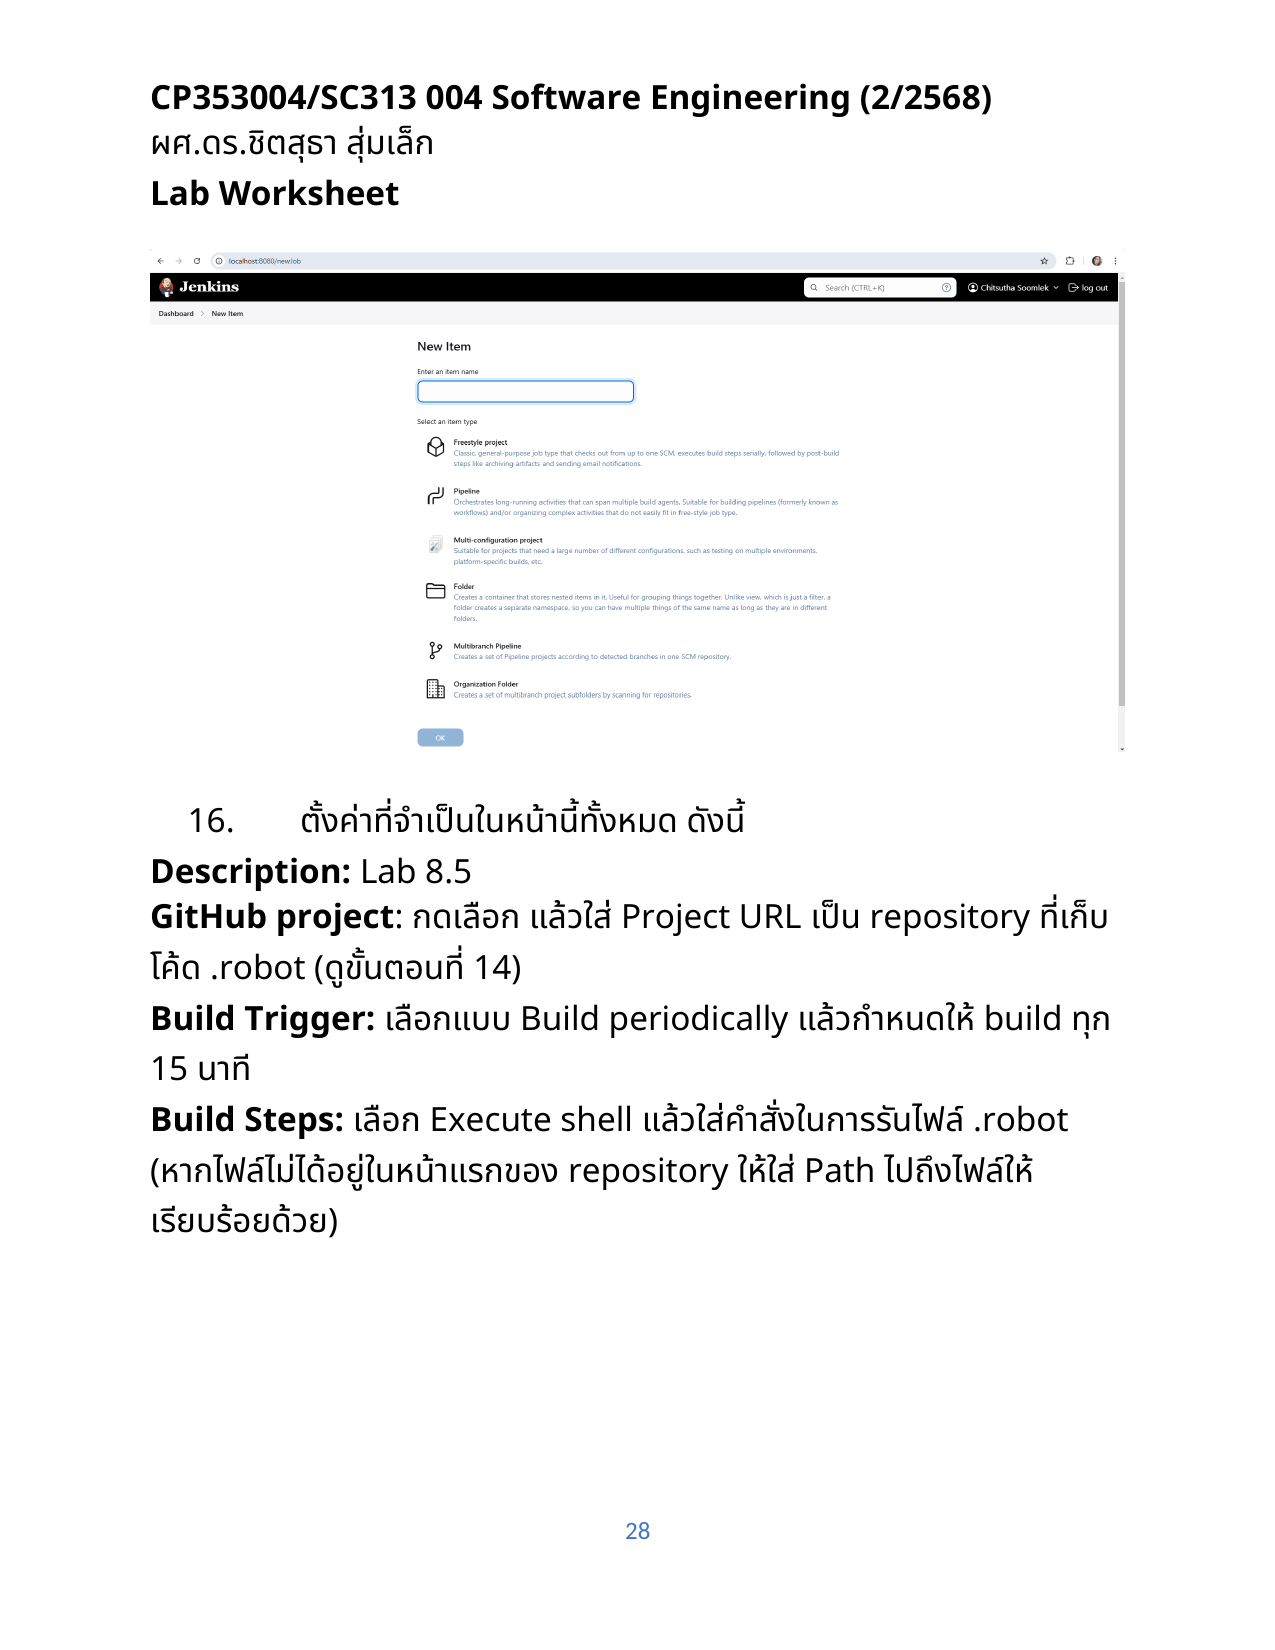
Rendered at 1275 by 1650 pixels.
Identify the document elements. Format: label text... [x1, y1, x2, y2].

list ตั้งค่าที่จำเป็นในหน้านี้ทั้งหมด ดังนี้ [187, 797, 1125, 848]
picture [150, 249, 1125, 752]
text Description: Lab 8.5 [150, 848, 1125, 893]
text Build Steps: เลือก Execute shell แล้วใส่คำสั่งในการรันไฟล์ .robot (หากไฟล์ไม่ได้อยู่ในหน้าแรกของ repository ให้ใส่ Path ไปถึงไฟล์ให้เรียบร้อยด้วย) [150, 1096, 1125, 1248]
text Build Trigger: เลือกแบบ Build periodically แล้วกำหนดให้ build ทุก 15 นาที [150, 994, 1125, 1096]
text GitHub project: กดเลือก แล้วใส่ Project URL เป็น repository ที่เก็บโค้ด .robot (ดูขั้นตอนที่ 14) [150, 893, 1125, 994]
